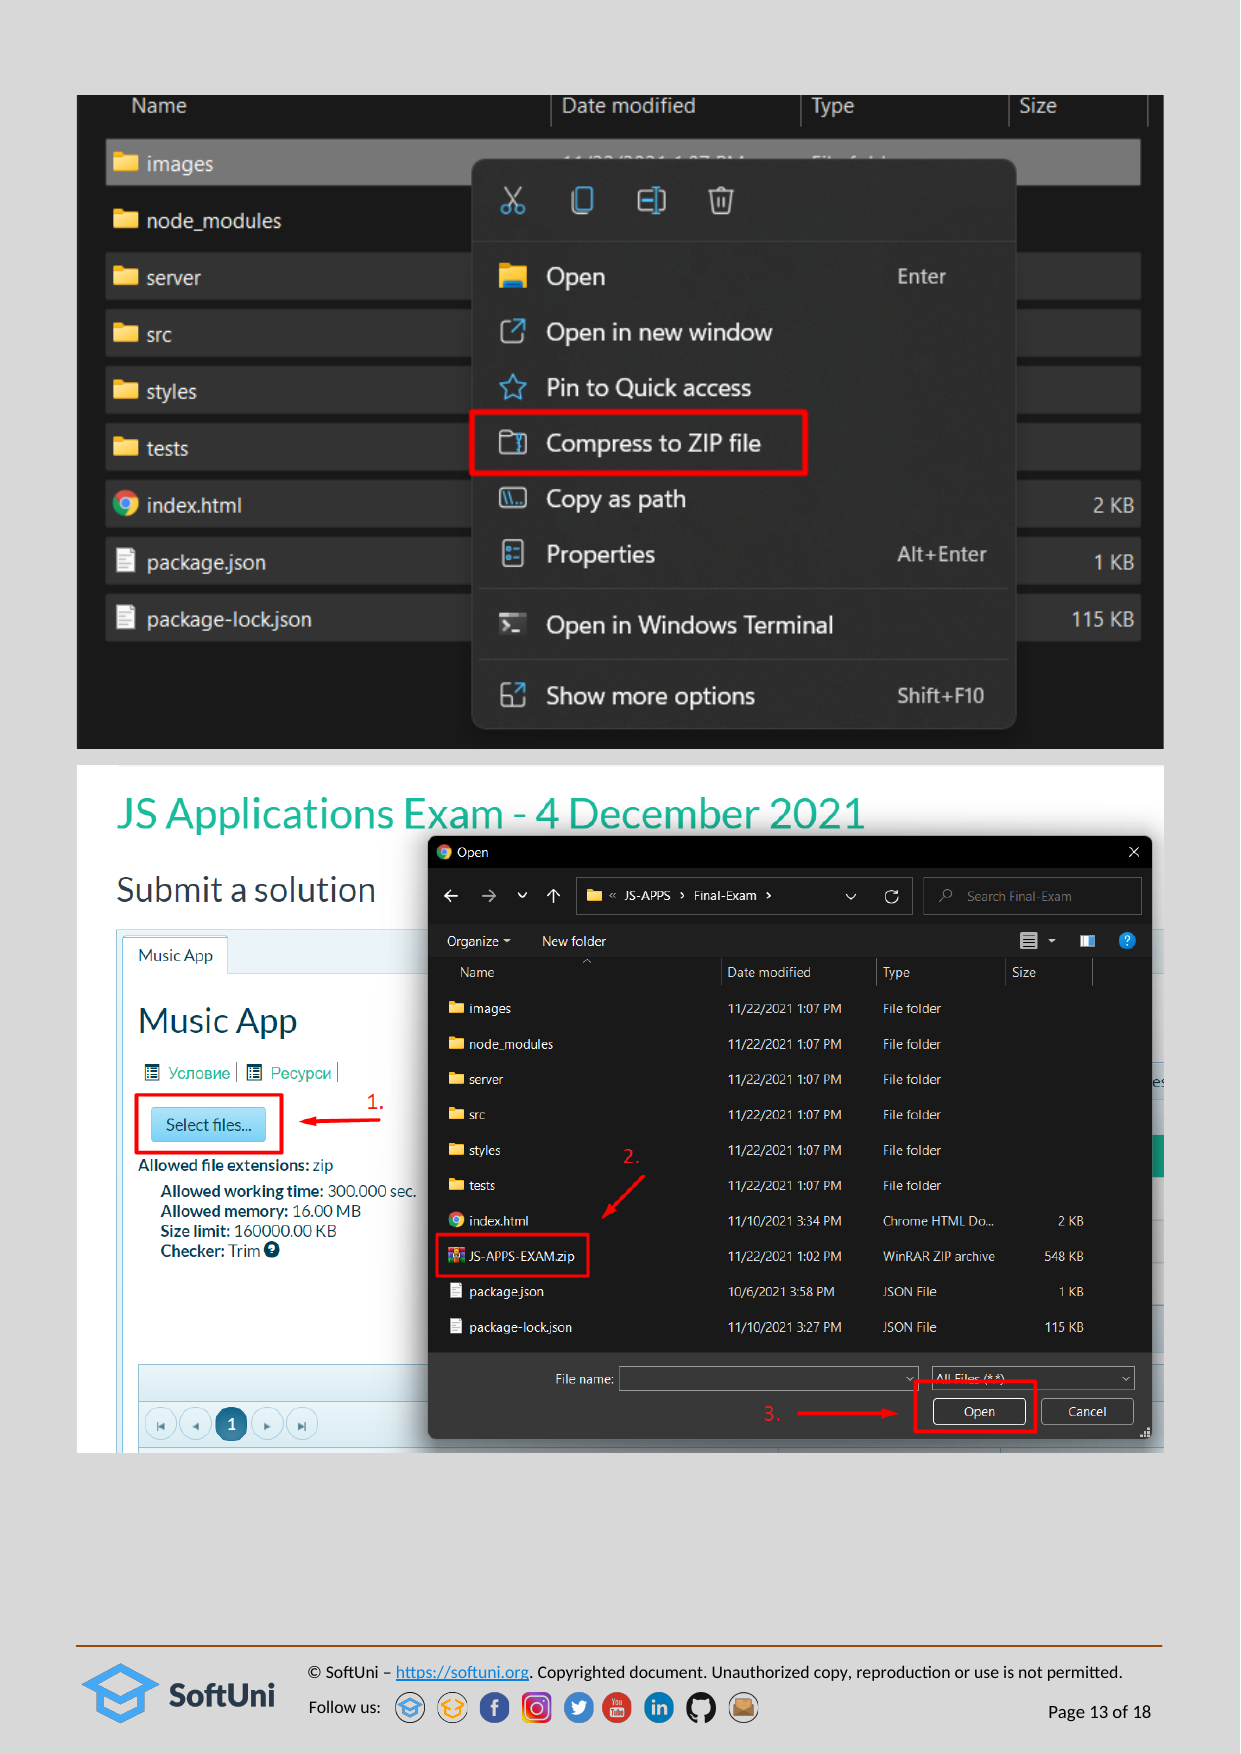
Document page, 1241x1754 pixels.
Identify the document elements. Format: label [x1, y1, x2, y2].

picture [522, 1692, 552, 1723]
picture [665, 1714, 674, 1723]
picture [644, 1692, 653, 1701]
picture [728, 1692, 759, 1723]
picture [437, 1692, 468, 1723]
picture [395, 1692, 425, 1723]
picture [479, 1692, 510, 1723]
picture [658, 1705, 667, 1714]
picture [644, 1714, 653, 1723]
picture [686, 1692, 716, 1723]
picture [76, 95, 1164, 749]
picture [665, 1692, 674, 1701]
picture [602, 1692, 632, 1723]
picture [564, 1692, 594, 1723]
picture [76, 765, 1164, 1453]
picture [75, 1658, 281, 1729]
